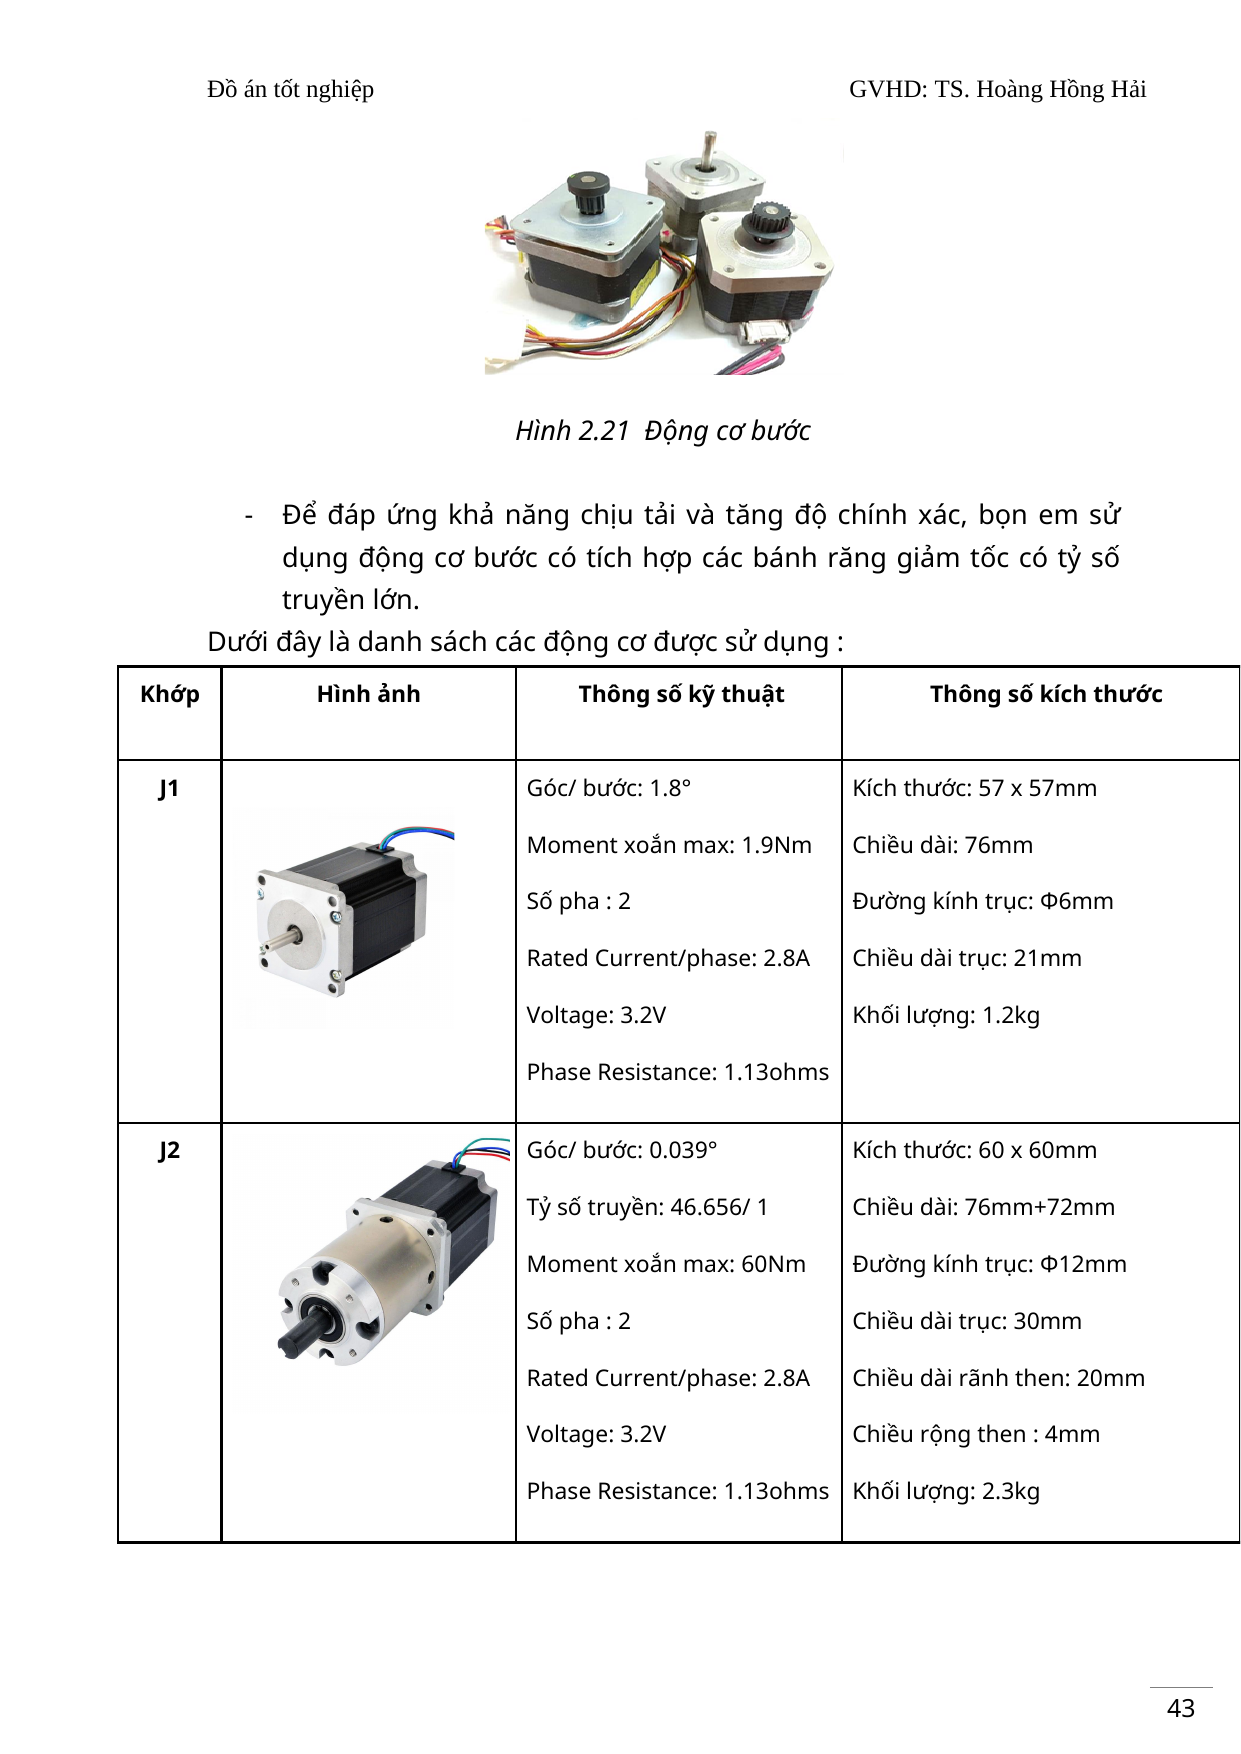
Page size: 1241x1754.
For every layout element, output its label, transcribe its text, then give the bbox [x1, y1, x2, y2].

table_cell Góc/ bước: 1.8° Moment xoắn max: 1.9Nm Số pha : 2 Rated Current/phase: 2.8A Voltage: 3.2V Phase Resistance: 1.13ohms [517, 761, 841, 1122]
table_header Khớp [119, 668, 220, 759]
table_header Thông số kỹ thuật [517, 668, 841, 759]
text Hình 2.21 Động cơ bước [207, 411, 1122, 448]
table_cell [223, 1124, 515, 1541]
table_cell J2 [119, 1124, 220, 1541]
list Để đáp ứng khả năng chịu tải và tăng độ chính xác, bọn em sử dụng động cơ bước có tích hợp các bánh răng giảm tốc có tỷ số truyền lớn. [244, 496, 1122, 617]
table_cell J1 [119, 761, 220, 1122]
picture [231, 1134, 510, 1414]
table_cell Góc/ bước: 0.039° Tỷ số truyền: 46.656/ 1 Moment xoắn max: 60Nm Số pha : 2 Rated Current/phase: 2.8A Voltage: 3.2V Phase Resistance: 1.13ohms [517, 1124, 841, 1541]
table_header Thông số kích thước [843, 668, 1239, 759]
picture [231, 807, 455, 1029]
table_cell Kích thước: 57 x 57mm Chiều dài: 76mm Đường kính trục: Φ6mm Chiều dài trục: 21mm Khối lượng: 1.2kg [843, 761, 1239, 1122]
text Dưới đây là danh sách các động cơ được sử dụng : [207, 623, 1122, 660]
table_header Hình ảnh [223, 668, 515, 759]
picture [484, 118, 844, 375]
table_cell [223, 761, 515, 1122]
table_cell Kích thước: 60 x 60mm Chiều dài: 76mm+72mm Đường kính trục: Φ12mm Chiều dài trục: 30mm Chiều dài rãnh then: 20mm Chiều rộng then : 4mm Khối lượng: 2.3kg [843, 1124, 1239, 1541]
